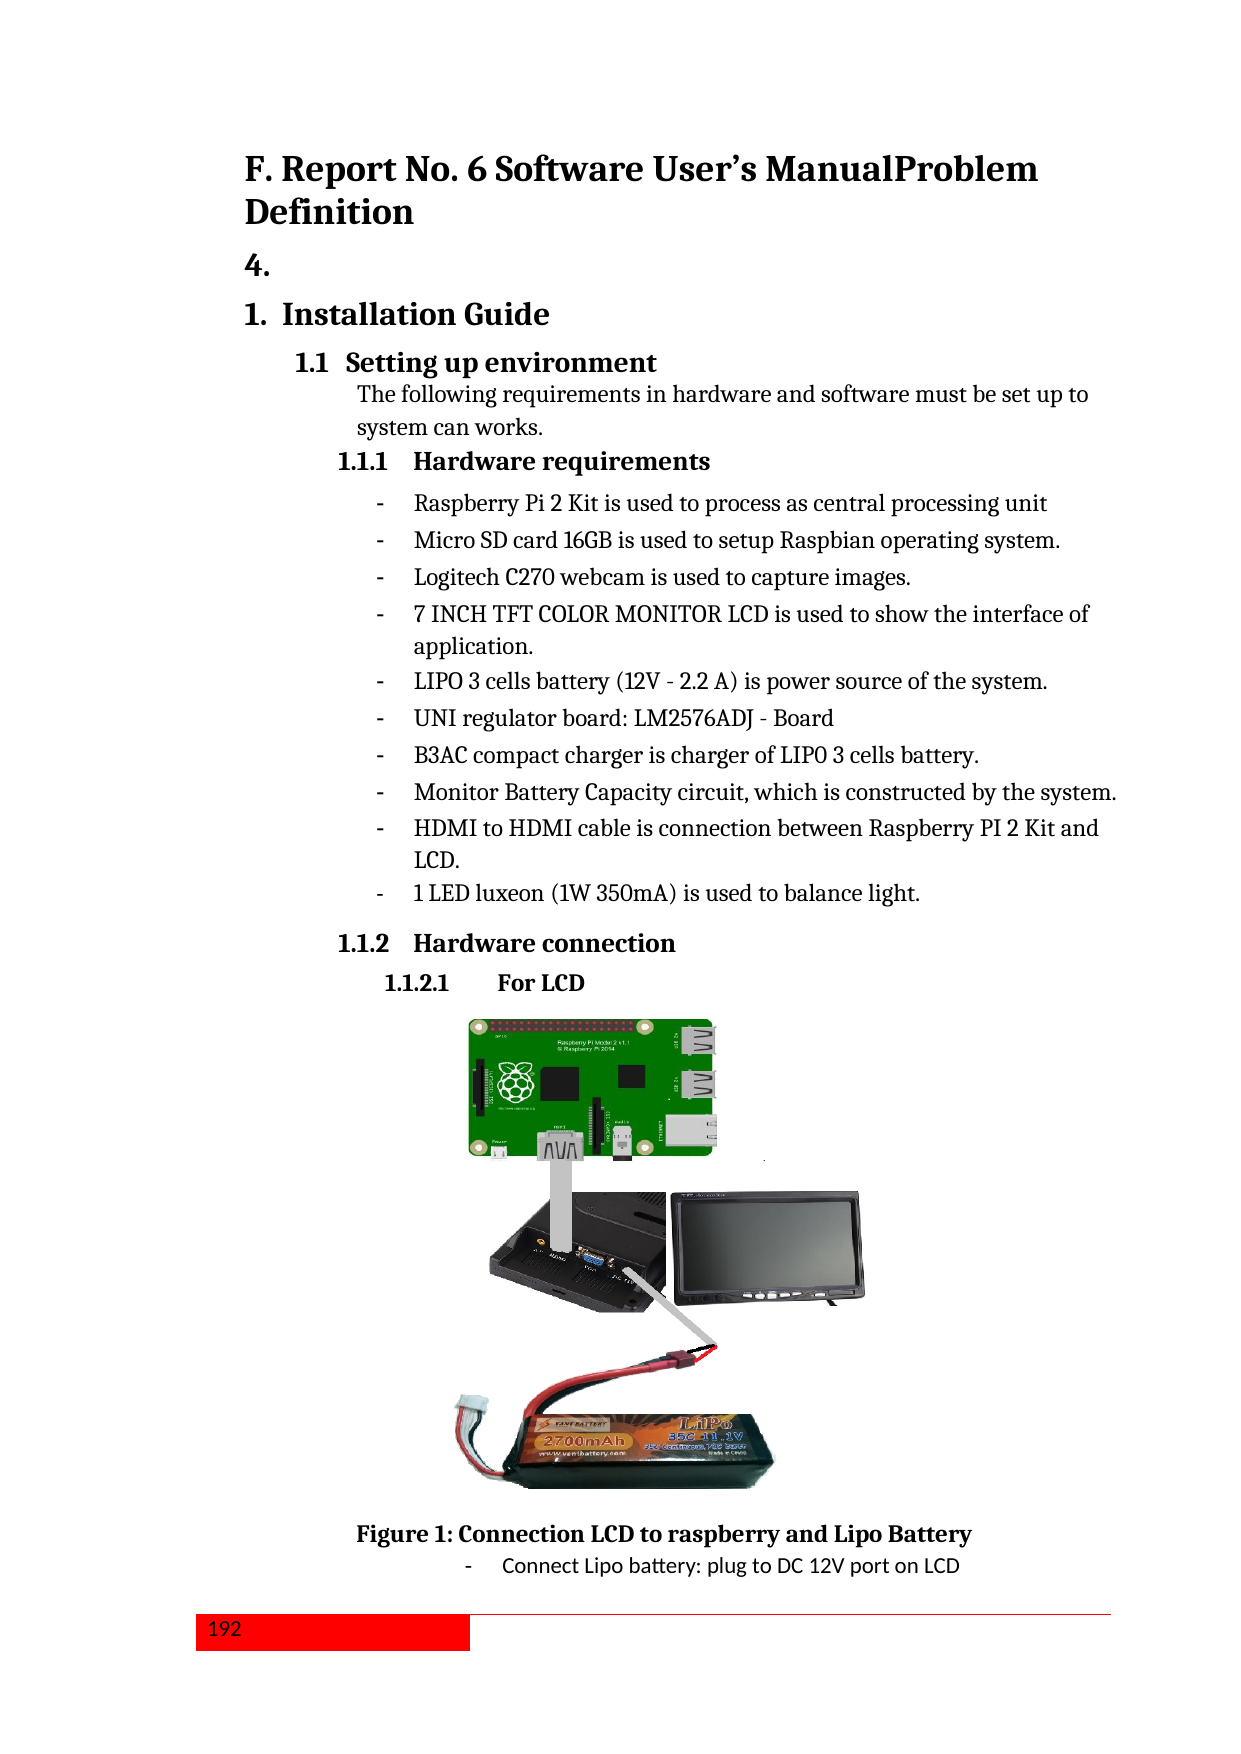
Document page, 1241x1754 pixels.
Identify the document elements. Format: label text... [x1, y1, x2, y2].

text The following requirements in hardware and software must be set up to system can works. [357, 379, 1122, 441]
subtitle For LCD [385, 969, 1122, 998]
list Logitech C270 webcam is used to capture images. [376, 559, 1122, 593]
subtitle Hardware requirements [338, 446, 1122, 477]
subtitle Setting up environment [295, 346, 1122, 379]
list 1 LED luxeon (1W 350mA) is used to balance light. [376, 877, 1122, 908]
list HDMI to HDMI cable is connection between Raspberry PI 2 Kit and LCD. [376, 810, 1122, 875]
list Connect Lipo battery: plug to DC 12V port on LCD [464, 1549, 1122, 1580]
list UNI regulator board: LM2576ADJ - Board [376, 699, 1122, 734]
subtitle Hardware connection [338, 928, 1122, 959]
subtitle Installation Guide [244, 295, 1122, 333]
list B3AC compact charger is charger of LIP0 3 cells battery. [376, 736, 1122, 770]
list Raspberry Pi 2 Kit is used to process as central processing unit [376, 485, 1122, 519]
subtitle F. Report No. 6 Software User’s ManualProblem Definition [244, 148, 1170, 234]
list Micro SD card 16GB is used to setup Raspbian operating system. [376, 522, 1122, 556]
picture [452, 1010, 877, 1495]
list Monitor Battery Capacity circuit, which is constructed by the system. [376, 773, 1122, 807]
list 7 INCH TFT COLOR MONITOR LCD is used to show the interface of application. [376, 595, 1122, 661]
list LIPO 3 cells battery (12V - 2.2 A) is power source of the system. [376, 663, 1122, 697]
